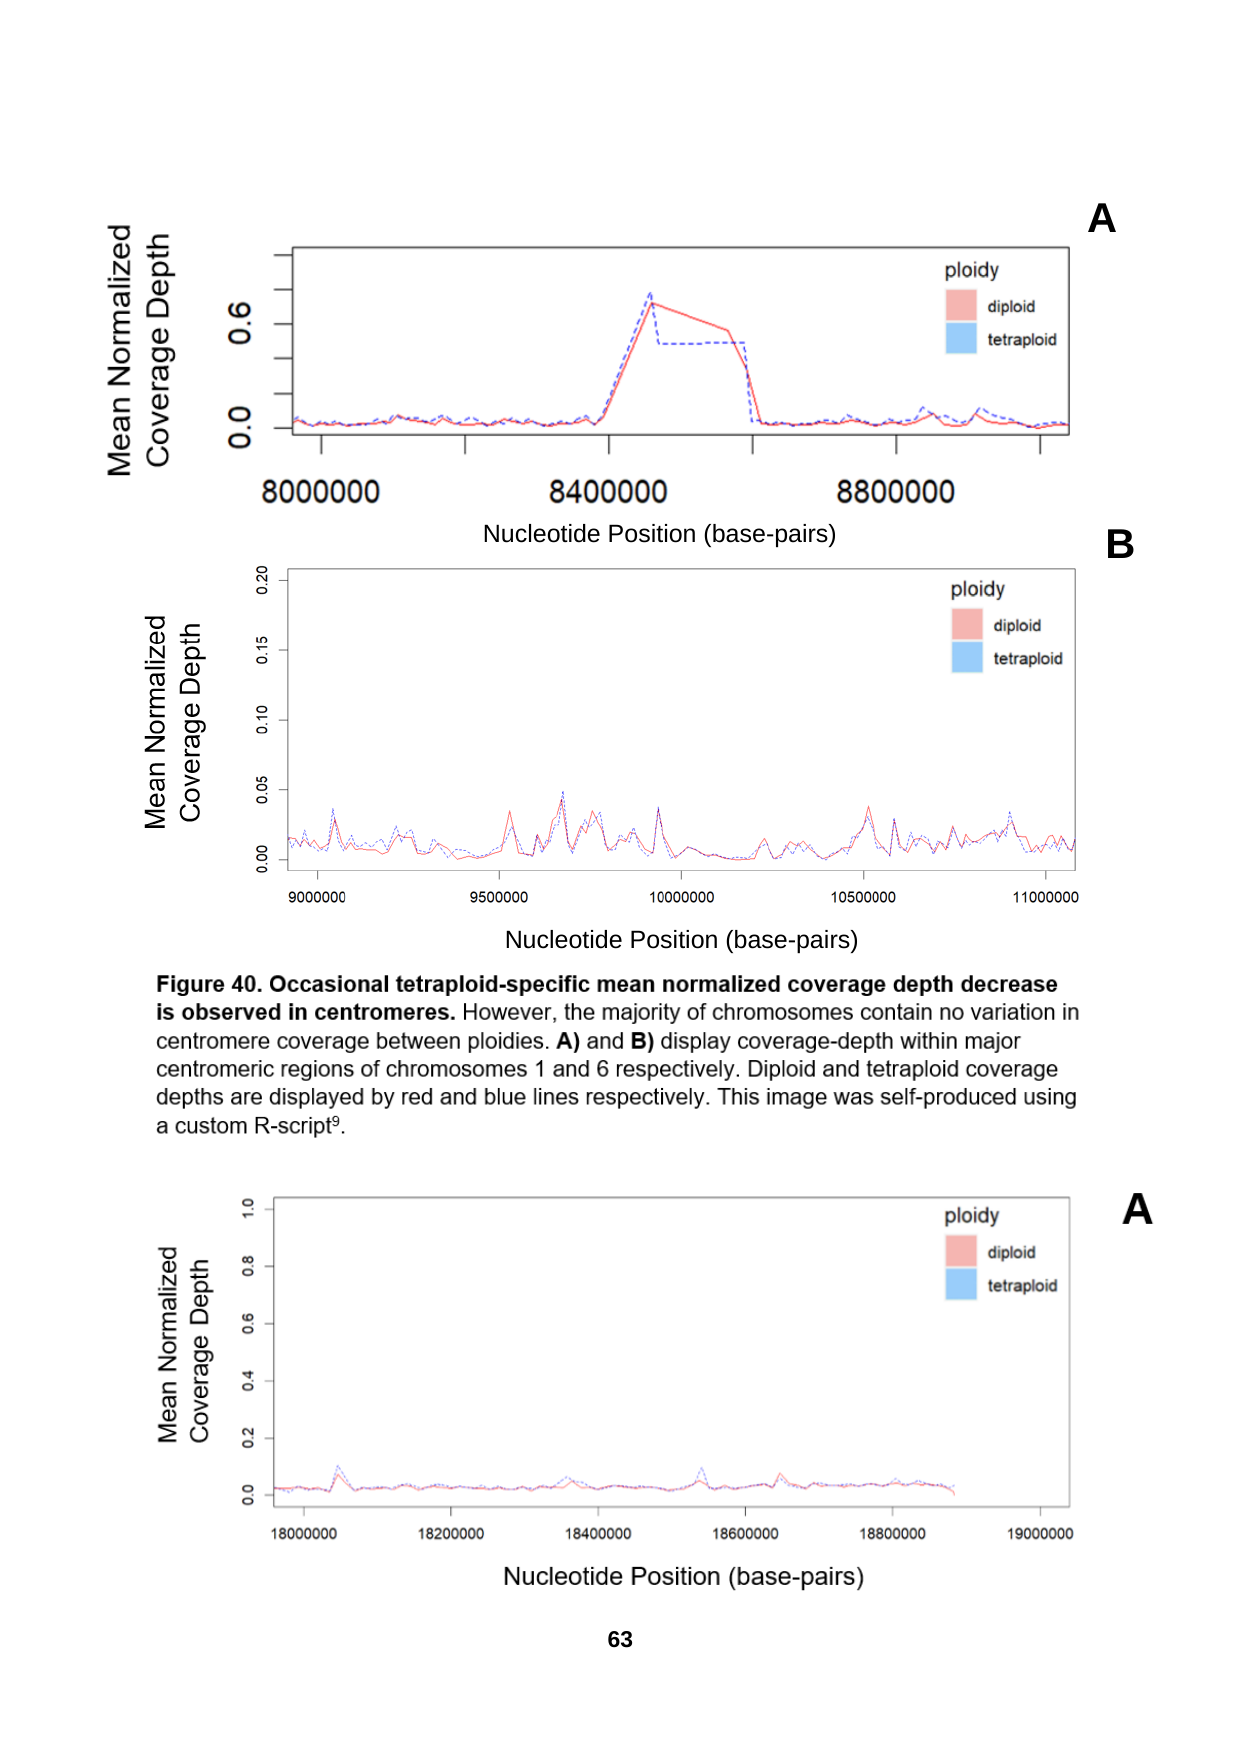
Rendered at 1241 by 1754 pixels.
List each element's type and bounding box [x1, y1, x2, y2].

picture [728, 535, 735, 541]
picture [91, 208, 1091, 542]
picture [486, 528, 495, 542]
picture [611, 527, 620, 533]
picture [778, 530, 785, 541]
picture [791, 535, 798, 541]
picture [671, 530, 679, 541]
picture [549, 530, 557, 541]
picture [715, 530, 722, 541]
picture [576, 530, 583, 541]
picture [132, 552, 1087, 961]
picture [627, 530, 635, 541]
picture [686, 530, 692, 542]
picture [150, 966, 1091, 1150]
picture [150, 1174, 1166, 1603]
